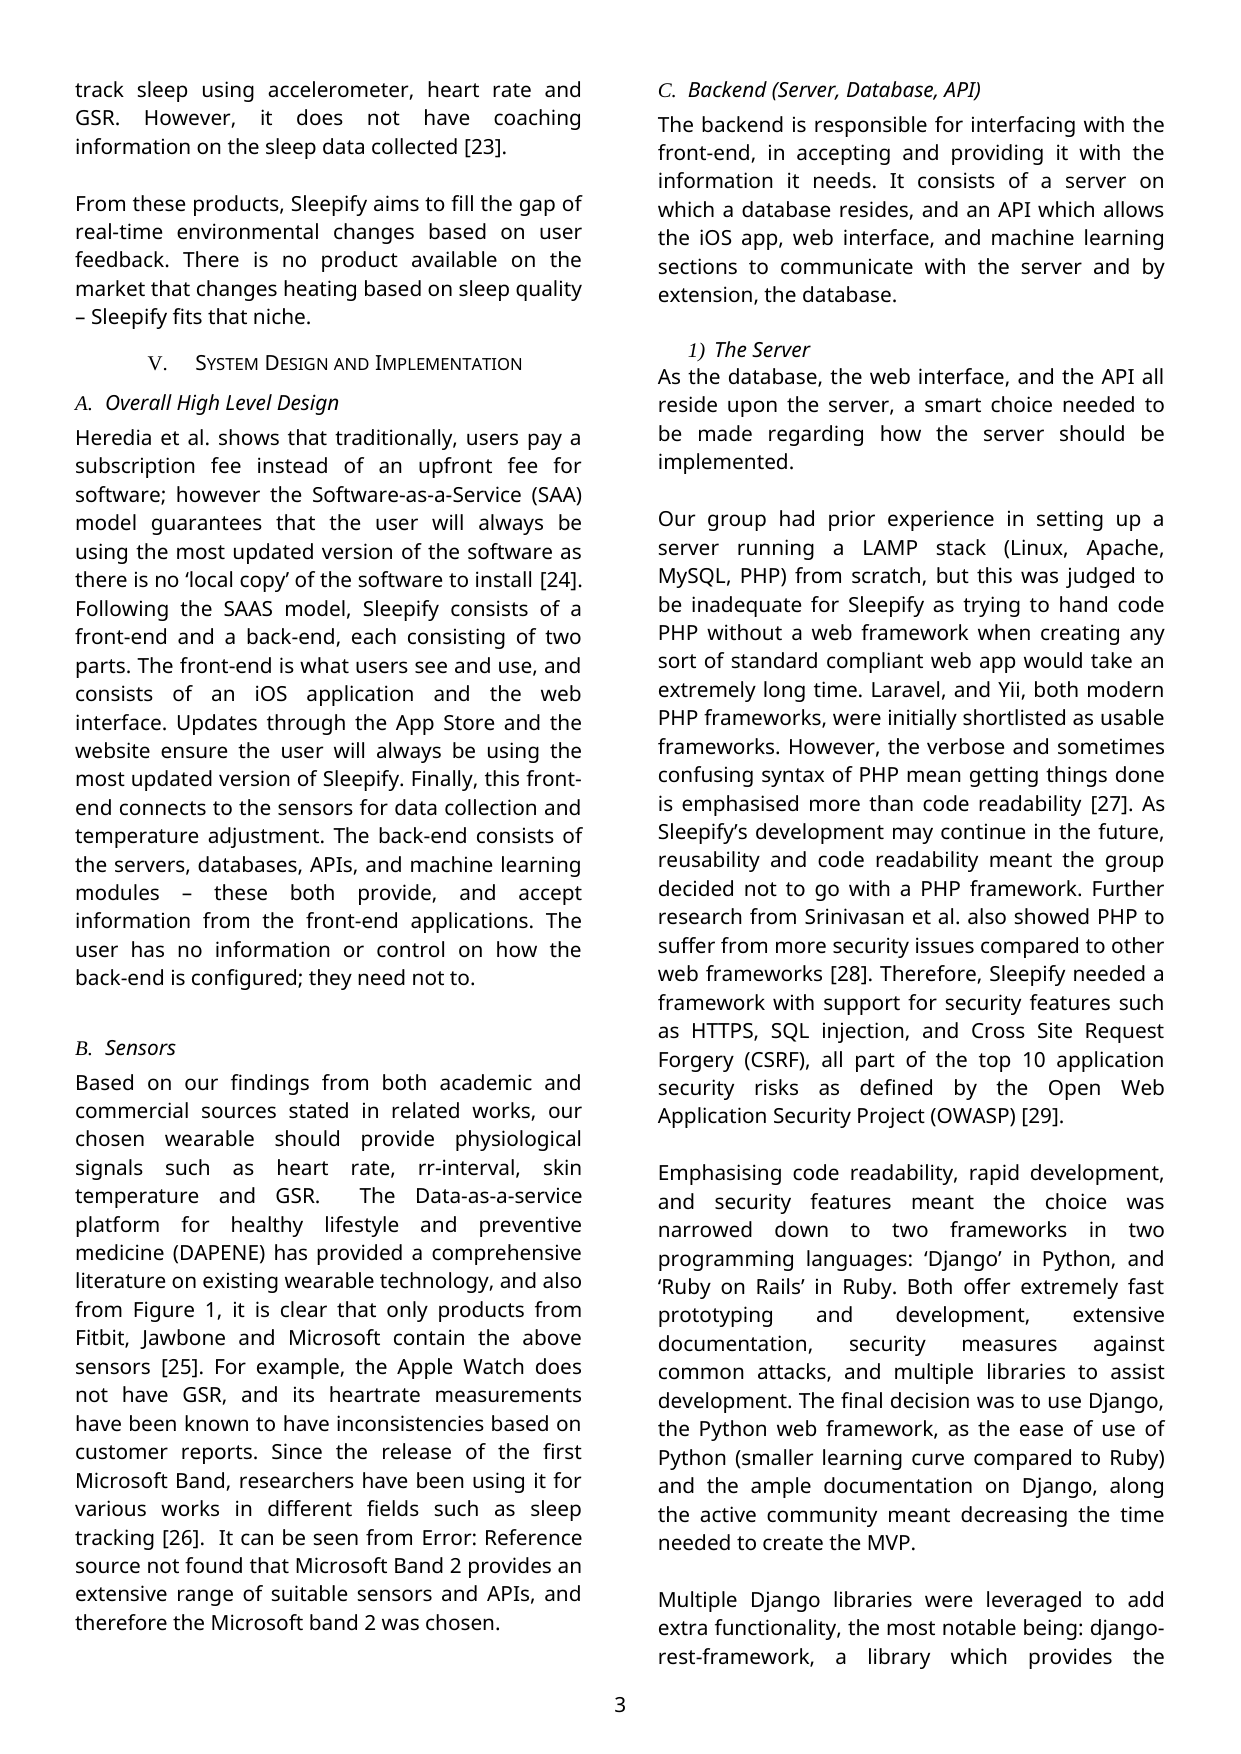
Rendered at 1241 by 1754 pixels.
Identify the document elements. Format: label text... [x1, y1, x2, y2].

text As the database, the web interface, and the API all reside upon the server, a smart choice needed to be made regarding how the server should be implemented. [658, 362, 1165, 476]
subtitle Sensors [75, 1033, 583, 1061]
text Emphasising code readability, rapid development, and security features meant the choice was narrowed down to two frameworks in two programming languages: ‘Django’ in Python, and ‘Ruby on Rails’ in Ruby. Both offer extremely fast prototyping and development, extensive documentation, security measures against common attacks, and multiple libraries to assist development. The final decision was to use Django, the Python web framework, as the ease of use of Python (smaller learning curve compared to Ruby) and the ample documentation on Django, along the active community meant decreasing the time needed to create the MVP. [658, 1158, 1165, 1557]
text From these products, Sleepify aims to fill the gap of real-time environmental changes based on user feedback. There is no product available on the market that changes heating based on sleep quality – Sleepify fits that niche. [75, 189, 583, 331]
subtitle Backend (Server, Database, API) [658, 75, 1165, 103]
text The backend is responsible for interfacing with the front-end, in accepting and providing it with the information it needs. It consists of a server on which a database resides, and an API which allows the iOS app, web interface, and machine learning sections to communicate with the server and by extension, the database. [658, 110, 1165, 309]
text Our group had prior experience in setting up a server running a LAMP stack (Linux, Apache, MySQL, PHP) from scratch, but this was judged to be inadequate for Sleepify as trying to hand code PHP without a web framework when creating any sort of standard compliant web app would take an extremely long time. Laravel, and Yii, both modern PHP frameworks, were initially shortlisted as usable frameworks. However, the verbose and sometimes confusing syntax of PHP mean getting things done is emphasised more than code readability [27]. As Sleepify’s development may continue in the future, reusability and code readability meant the group decided not to go with a PHP framework. Further research from Srinivasan et al. also showed PHP to suffer from more security issues compared to other web frameworks [28]. Therefore, Sleepify needed a framework with support for security features such as HTTPS, SQL injection, and Cross Site Request Forgery (CSRF), all part of the top 10 application security risks as defined by the Open Web Application Security Project (OWASP) [29]. [658, 504, 1165, 1130]
subtitle System Design and Implementation [75, 348, 583, 376]
subtitle Overall High Level Design [75, 388, 583, 417]
subtitle The Server [658, 337, 1165, 362]
text Heredia et al. shows that traditionally, users pay a subscription fee instead of an upfront fee for software; however the Software-as-a-Service (SAA) model guarantees that the user will always be using the most updated version of the software as there is no ‘local copy’ of the software to install [24]. Following the SAAS model, Sleepify consists of a front-end and a back-end, each consisting of two parts. The front-end is what users see and use, and consists of an iOS application and the web interface. Updates through the App Store and the website ensure the user will always be using the most updated version of Sleepify. Finally, this front-end connects to the sensors for data collection and temperature adjustment. The back-end consists of the servers, databases, APIs, and machine learning modules – these both provide, and accept information from the front-end applications. The user has no information or control on how the back-end is configured; they need not to. [75, 423, 583, 992]
